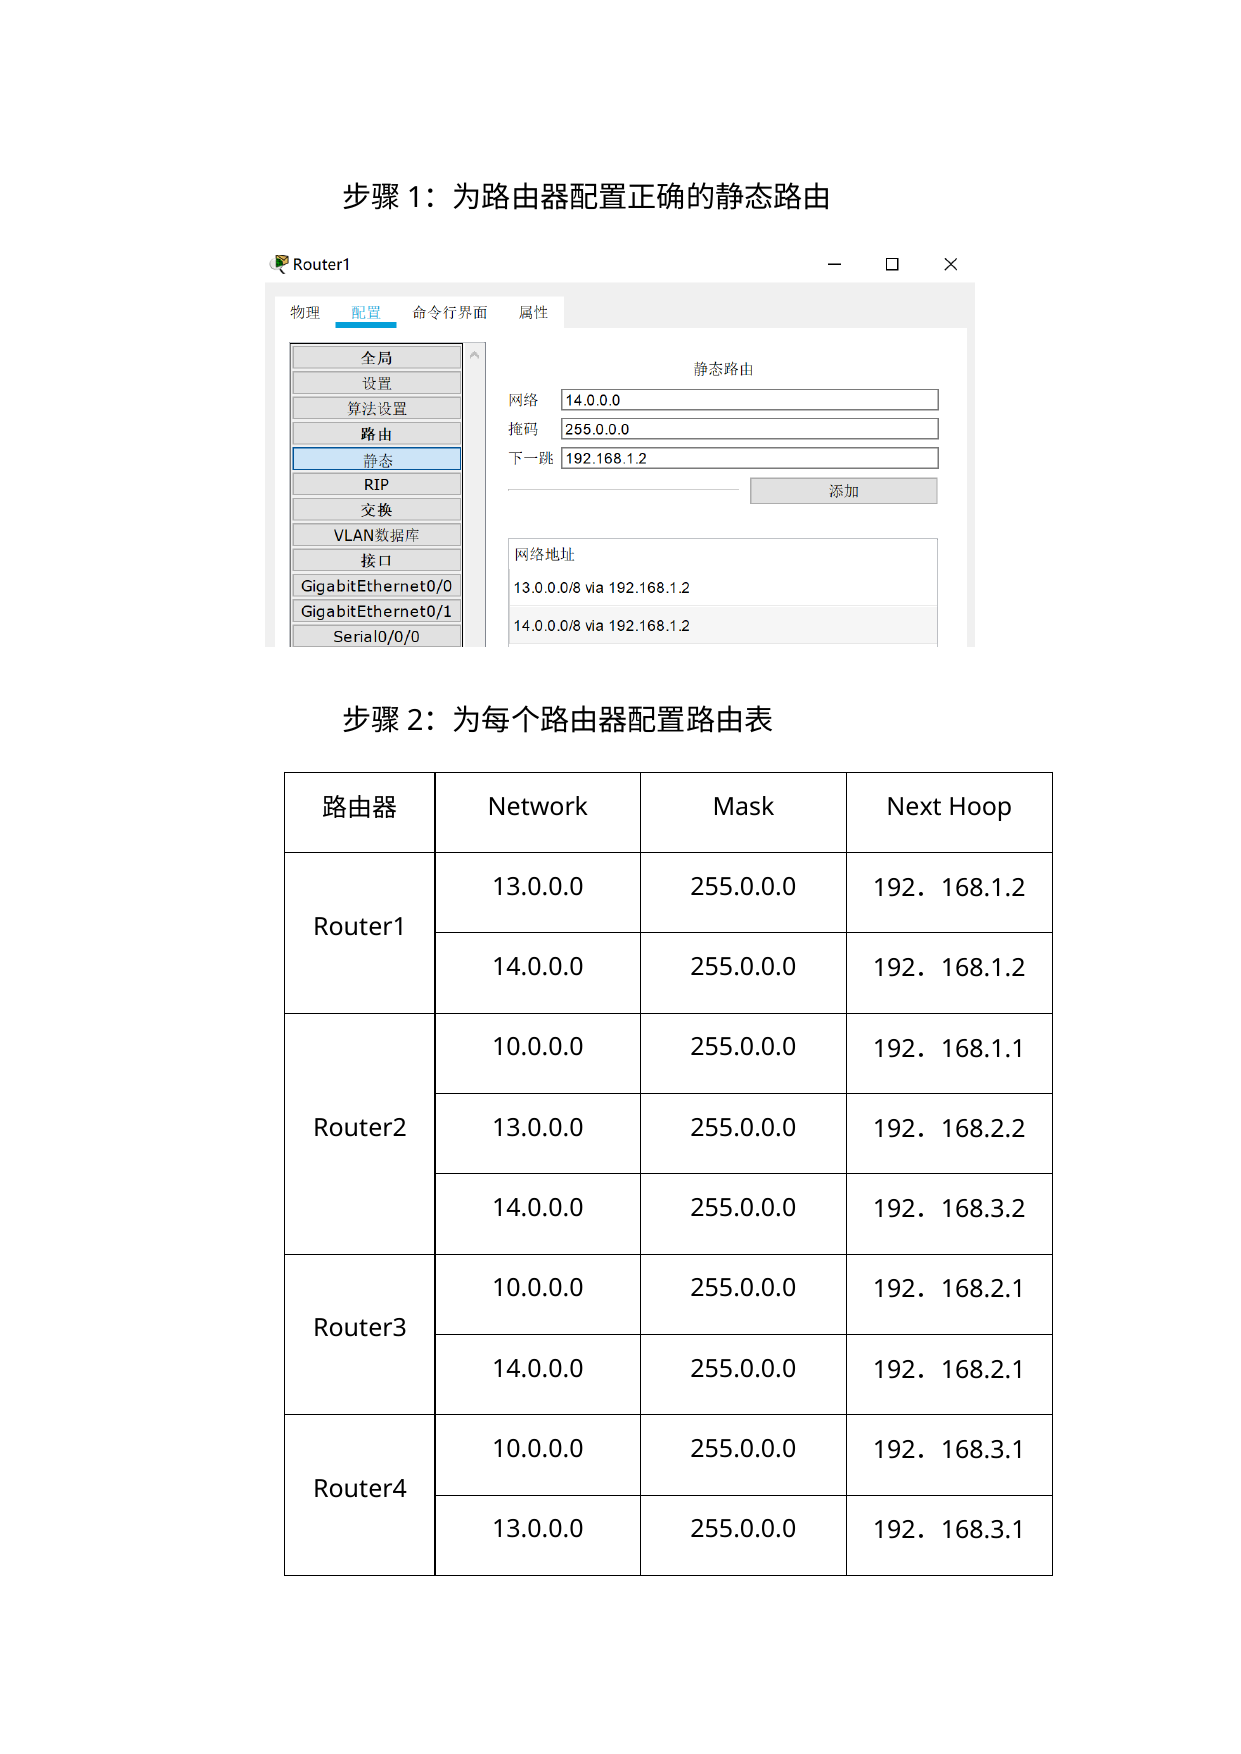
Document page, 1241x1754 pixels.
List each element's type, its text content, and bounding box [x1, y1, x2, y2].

table_cell 192．168.3.1 [847, 1496, 1052, 1575]
table_cell 255.0.0.0 [641, 853, 846, 932]
table_cell 192．168.3.1 [847, 1415, 1052, 1494]
table_cell 255.0.0.0 [641, 1255, 846, 1334]
table_cell Router1 [285, 853, 434, 1013]
table_cell 255.0.0.0 [641, 1014, 846, 1093]
table_cell 255.0.0.0 [641, 1496, 846, 1575]
table_cell 13.0.0.0 [436, 853, 640, 932]
table_cell 255.0.0.0 [641, 1174, 846, 1253]
table_cell 14.0.0.0 [436, 1174, 640, 1253]
table_cell 192．168.2.2 [847, 1094, 1052, 1173]
list 步骤2：为每个路由器配置路由表 [284, 686, 1053, 751]
table_cell 14.0.0.0 [436, 933, 640, 1013]
table_cell 192．168.1.2 [847, 933, 1052, 1013]
table_cell 192．168.2.1 [847, 1335, 1052, 1414]
table_cell 255.0.0.0 [641, 1335, 846, 1414]
table_cell 255.0.0.0 [641, 933, 846, 1013]
table_cell 192．168.2.1 [847, 1255, 1052, 1334]
table_header Network [436, 773, 640, 852]
table_cell 192．168.1.2 [847, 853, 1052, 932]
table_cell 14.0.0.0 [436, 1335, 640, 1414]
picture [265, 248, 975, 647]
list 步骤1：为路由器配置正确的静态路由 [284, 162, 1053, 227]
table_cell 255.0.0.0 [641, 1094, 846, 1173]
table_cell 255.0.0.0 [641, 1415, 846, 1494]
table_cell 10.0.0.0 [436, 1415, 640, 1494]
table_cell 10.0.0.0 [436, 1014, 640, 1093]
table_cell 13.0.0.0 [436, 1496, 640, 1575]
table_cell 13.0.0.0 [436, 1094, 640, 1173]
table_cell Router3 [285, 1255, 434, 1414]
table_cell 192．168.1.1 [847, 1014, 1052, 1093]
table_cell Router4 [285, 1415, 434, 1575]
table_cell 10.0.0.0 [436, 1255, 640, 1334]
table_header Next Hoop [847, 773, 1052, 852]
table_cell 192．168.3.2 [847, 1174, 1052, 1253]
table_header Mask [641, 773, 846, 852]
table_cell Router2 [285, 1014, 434, 1253]
table_header 路由器 [285, 773, 434, 852]
